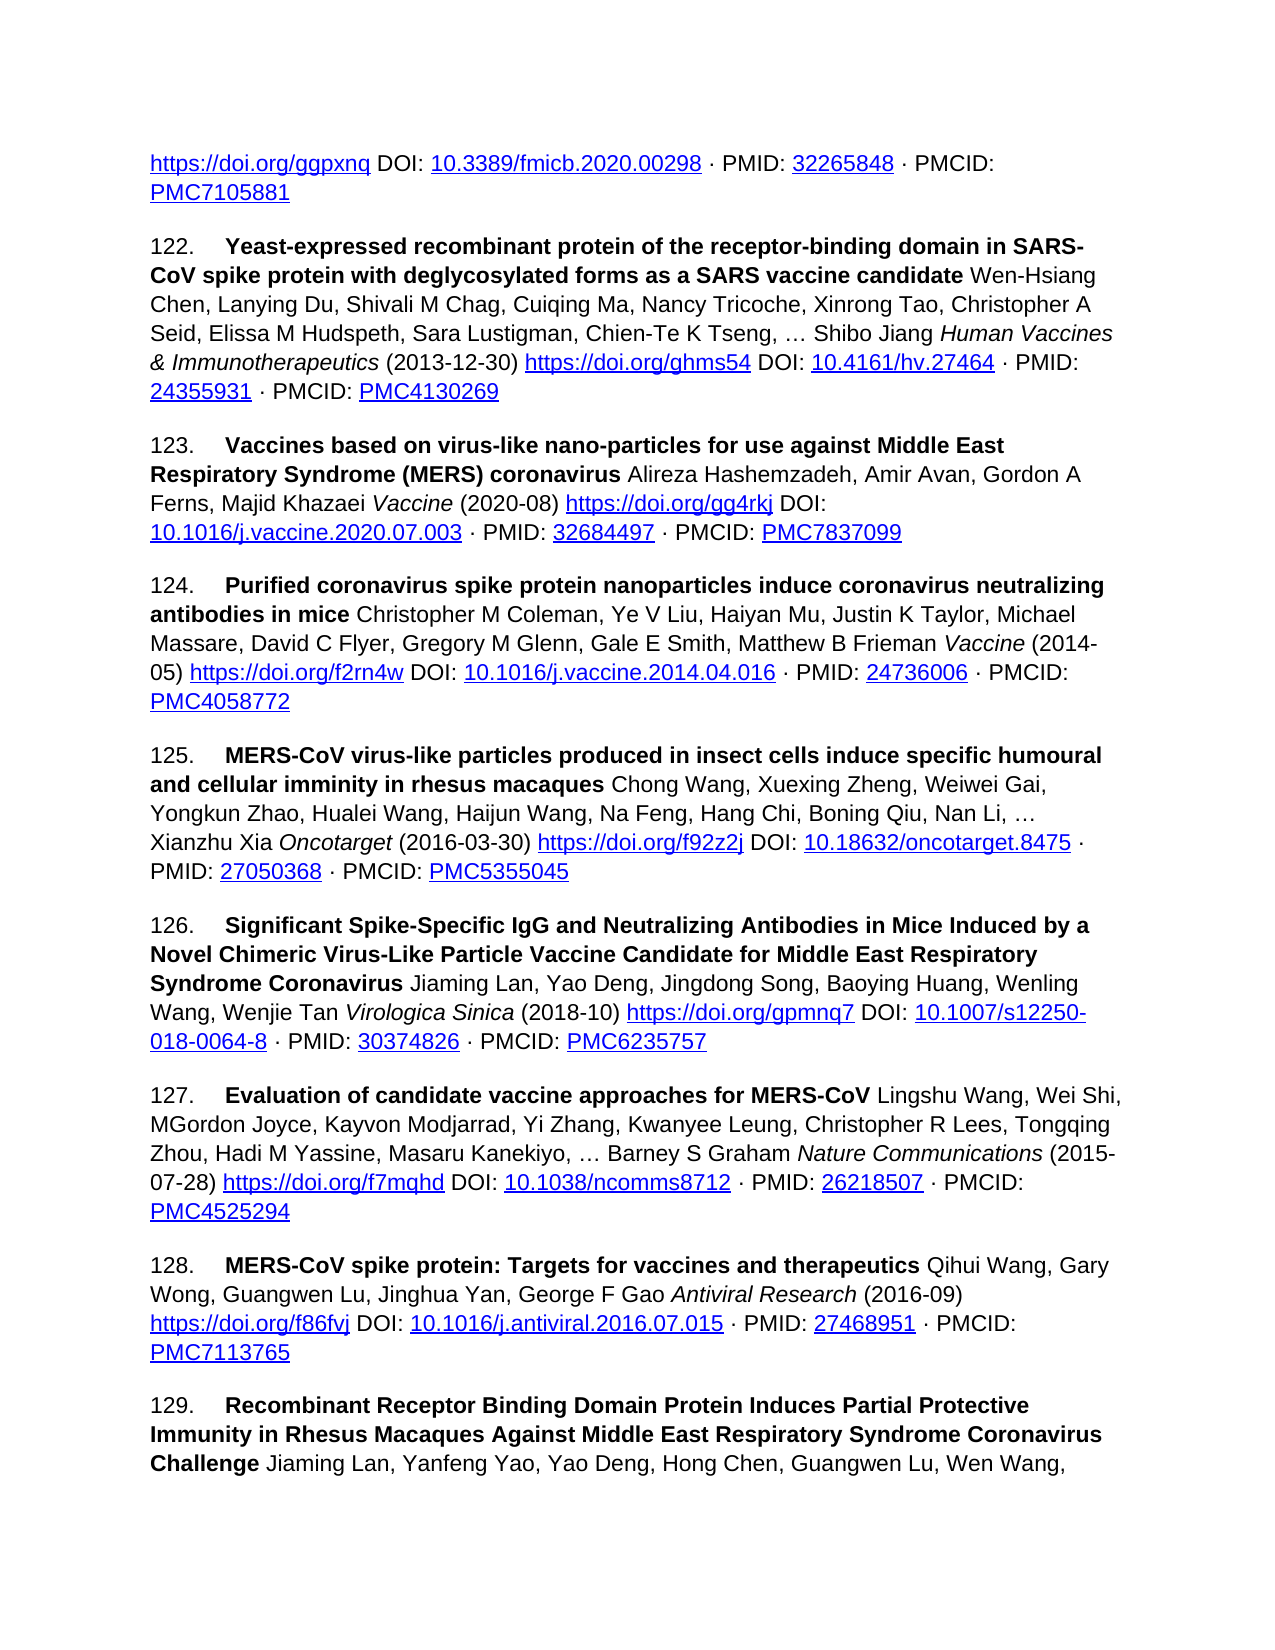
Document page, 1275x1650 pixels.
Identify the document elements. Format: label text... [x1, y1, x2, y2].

text 123. Vaccines based on virus-like nano-particles for use against Middle East Respiratory Syndrome (MERS) coronavirus Alireza Hashemzadeh, Amir Avan, Gordon A Ferns, Majid Khazaei Vaccine (2020-08) https://doi.org/gg4rkj DOI: 10.1016/j.vaccine.2020.07.003 · PMID: 32684497 · PMCID: PMC7837099 [150, 432, 1125, 545]
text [150, 150, 1125, 205]
text 122. Yeast-expressed recombinant protein of the receptor-binding domain in SARS-CoV spike protein with deglycosylated forms as a SARS vaccine candidate Wen-Hsiang Chen, Lanying Du, Shivali M Chag, Cuiqing Ma, Nancy Tricoche, Xinrong Tao, Christopher A Seid, Elissa M Hudspeth, Sara Lustigman, Chien-Te K Tseng, … Shibo Jiang Human Vaccines & Immunotherapeutics (2013-12-30) https://doi.org/ghms54 DOI: 10.4161/hv.27464 · PMID: 24355931 · PMCID: PMC4130269 [150, 233, 1125, 404]
text 126. Significant Spike-Specific IgG and Neutralizing Antibodies in Mice Induced by a Novel Chimeric Virus-Like Particle Vaccine Candidate for Middle East Respiratory Syndrome Coronavirus Jiaming Lan, Yao Deng, Jingdong Song, Baoying Huang, Wenling Wang, Wenjie Tan Virologica Sinica (2018-10) https://doi.org/gpmnq7 DOI: 10.1007/s12250-018-0064-8 · PMID: 30374826 · PMCID: PMC6235757 [150, 912, 1125, 1054]
text 124. Purified coronavirus spike protein nanoparticles induce coronavirus neutralizing antibodies in mice Christopher M Coleman, Ye V Liu, Haiyan Mu, Justin K Taylor, Michael Massare, David C Flyer, Gregory M Glenn, Gale E Smith, Matthew B Frieman Vaccine (2014-05) https://doi.org/f2rn4w DOI: 10.1016/j.vaccine.2014.04.016 · PMID: 24736006 · PMCID: PMC4058772 [150, 572, 1125, 715]
text 125. MERS-CoV virus-like particles produced in insect cells induce specific humoural and cellular imminity in rhesus macaques Chong Wang, Xuexing Zheng, Weiwei Gai, Yongkun Zhao, Hualei Wang, Haijun Wang, Na Feng, Hang Chi, Boning Qiu, Nan Li, … Xianzhu Xia Oncotarget (2016-03-30) https://doi.org/f92z2j DOI: 10.18632/oncotarget.8475 · PMID: 27050368 · PMCID: PMC5355045 [150, 742, 1125, 884]
text 127. Evaluation of candidate vaccine approaches for MERS-CoV Lingshu Wang, Wei Shi, MGordon Joyce, Kayvon Modjarrad, Yi Zhang, Kwanyee Leung, Christopher R Lees, Tongqing Zhou, Hadi M Yassine, Masaru Kanekiyo, … Barney S Graham Nature Communications (2015-07-28) https://doi.org/f7mqhd DOI: 10.1038/ncomms8712 · PMID: 26218507 · PMCID: PMC4525294 [150, 1082, 1125, 1224]
text 128. MERS-CoV spike protein: Targets for vaccines and therapeutics Qihui Wang, Gary Wong, Guangwen Lu, Jinghua Yan, George F Gao Antiviral Research (2016-09) https://doi.org/f86fvj DOI: 10.1016/j.antiviral.2016.07.015 · PMID: 27468951 · PMCID: PMC7113765 [150, 1252, 1125, 1365]
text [150, 1392, 1125, 1477]
